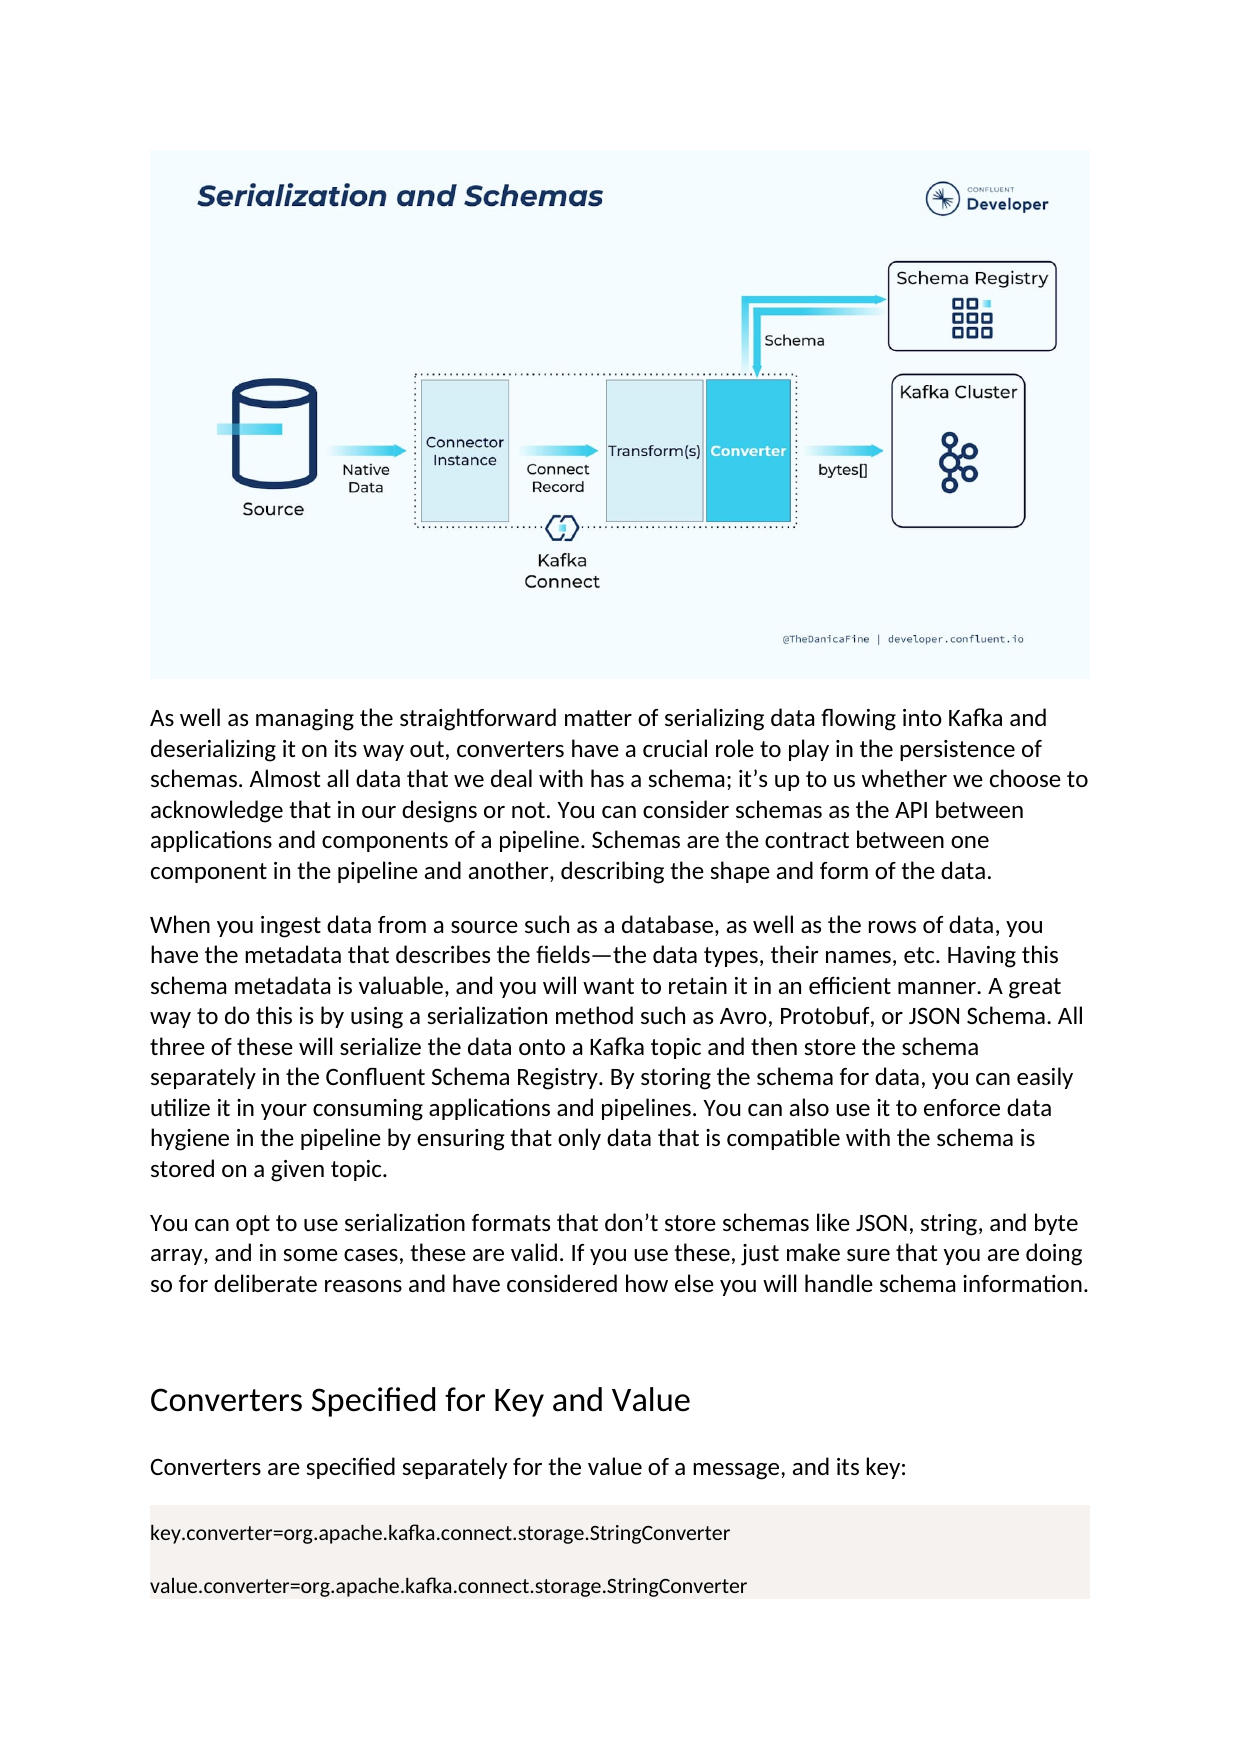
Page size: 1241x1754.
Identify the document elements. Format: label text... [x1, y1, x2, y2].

text You can opt to use serialization formats that don’t store schemas like JSON, string, and byte array, and in some cases, these are valid. If you use these, just make sure that you are doing so for deliberate reasons and have considered how else you will handle schema information. [150, 1207, 1090, 1298]
text key.converter=org.apache.kafka.connect.storage.StringConverter [150, 1505, 1090, 1546]
text As well as managing the straightforward matter of serializing data flowing into Kafka and deserializing it on its way out, converters have a crucial role to play in the persistence of schemas. Almost all data that we deal with has a schema; it’s up to us whether we choose to acknowledge that in our designs or not. You can consider schemas as the API between applications and components of a pipeline. Schemas are the contract between one component in the pipeline and another, describing the shape and form of the data. [150, 702, 1090, 885]
text Converters are specified separately for the value of a message, and its key: [150, 1451, 1090, 1481]
picture [150, 150, 1091, 679]
text When you ingest data from a source such as a database, as well as the rows of data, you have the metadata that describes the fields—the data types, their names, etc. Having this schema metadata is valuable, and you will want to retain it in an efficient manner. A great way to do this is by using a serialization method such as Avro, Protobuf, or JSON Schema. All three of these will serialize the data onto a Kafka topic and then store the schema separately in the Confluent Schema Registry. By storing the schema for data, you can easily utilize it in your consuming applications and pipelines. You can also use it to enforce data hygiene in the pipeline by ensuring that only data that is compatible with the schema is stored on a given topic. [150, 909, 1090, 1183]
text value.converter=org.apache.kafka.connect.storage.StringConverter [150, 1558, 1090, 1599]
subtitle Converters Specified for Key and Value [150, 1377, 1090, 1420]
